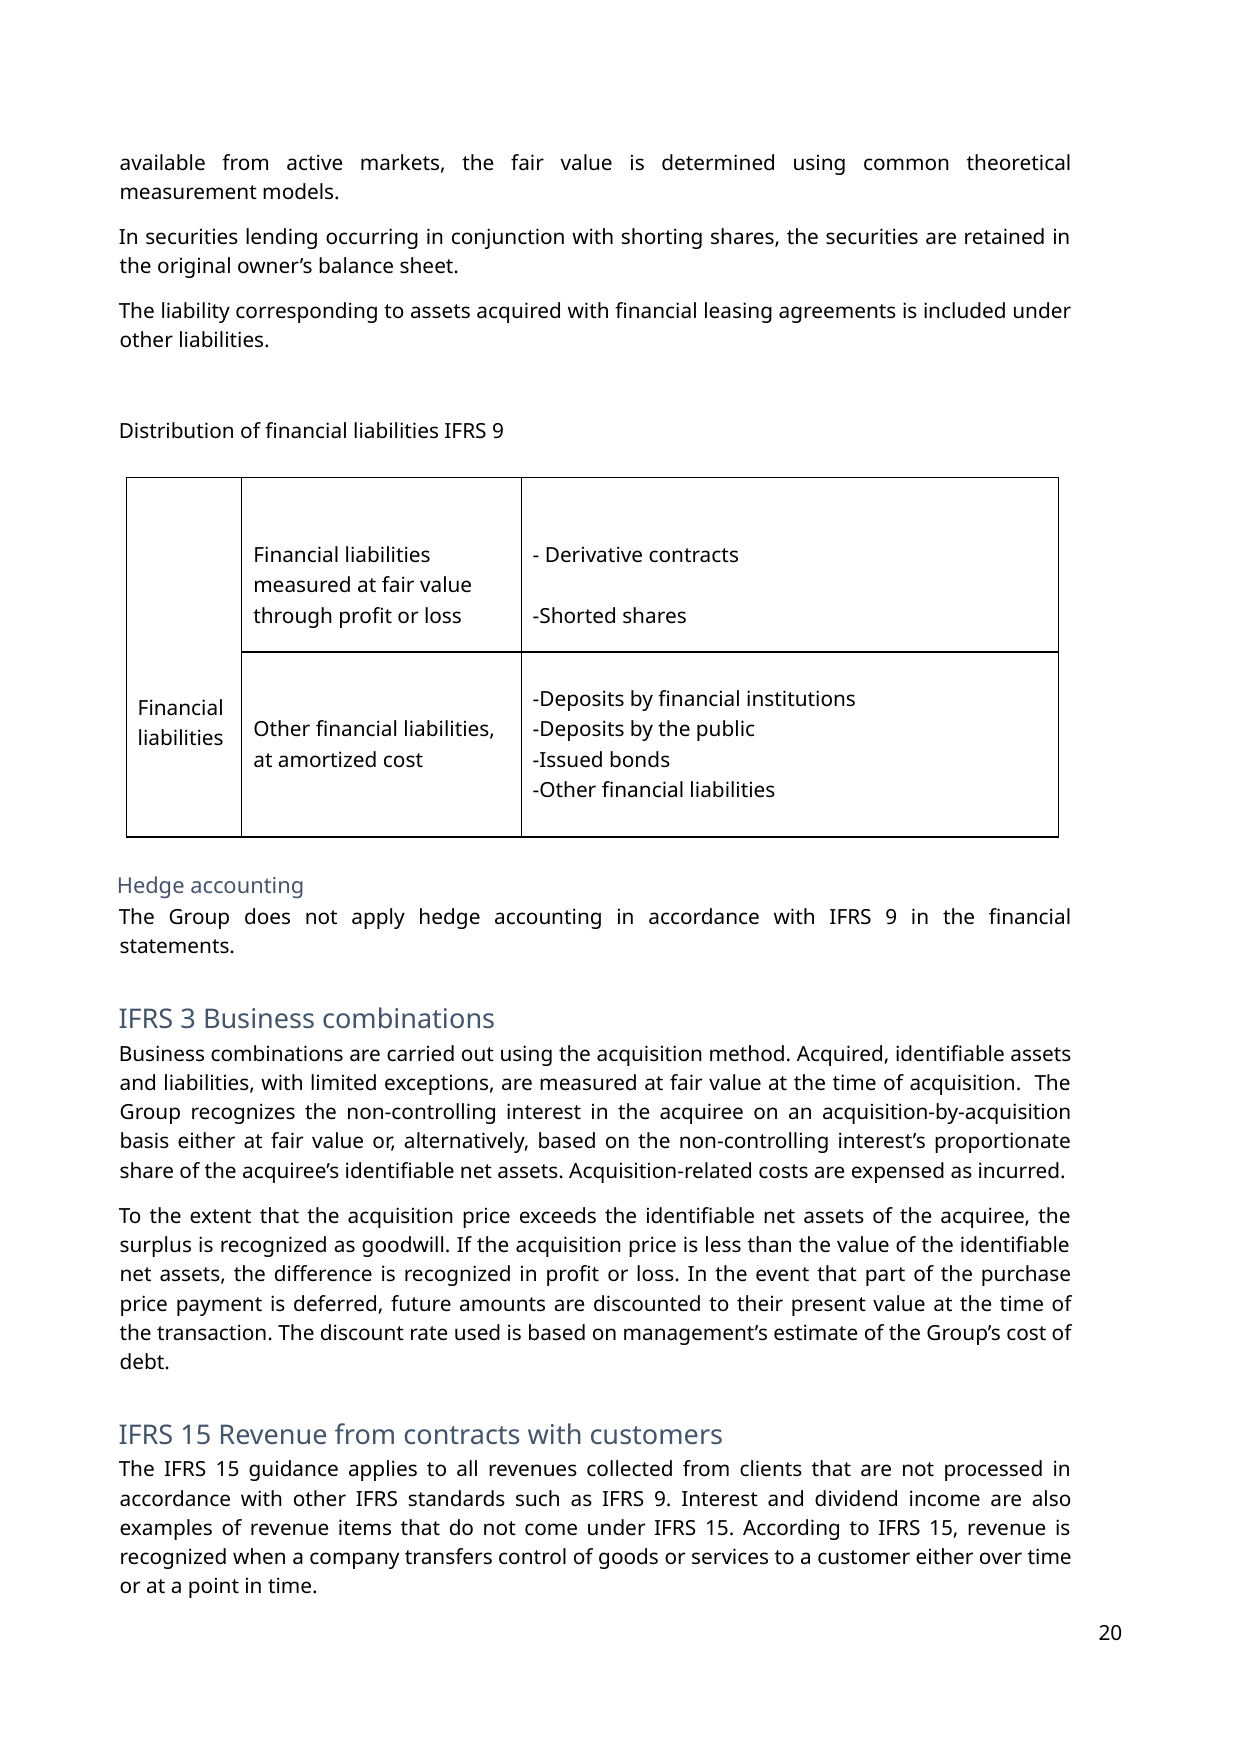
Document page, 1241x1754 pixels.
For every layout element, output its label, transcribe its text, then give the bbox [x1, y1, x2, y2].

table_header Financial liabilities [127, 478, 241, 836]
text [118, 148, 1072, 205]
subtitle IFRS 15 Revenue from contracts with customers [118, 1415, 1121, 1452]
text Hedge accounting [117, 870, 1121, 900]
subtitle IFRS 3 Business combinations [118, 999, 1121, 1036]
text The liability corresponding to assets acquired with financial leasing agreements is included under other liabilities. [118, 296, 1072, 354]
text The Group does not apply hedge accounting in accordance with IFRS 9 in the financial statements. [118, 902, 1072, 960]
text Business combinations are carried out using the acquisition method. Acquired, identifiable assets and liabilities, with limited exceptions, are measured at fair value at the time of acquisition. The Group recognizes the non-controlling interest in the acquiree on an acquisition-by-acquisition basis either at fair value or, alternatively, based on the non-controlling interest’s proportionate share of the acquiree’s identifiable net assets. Acquisition-related costs are expensed as incurred. [118, 1039, 1072, 1184]
text Distribution of financial liabilities IFRS 9 [118, 416, 1072, 445]
table_header Financial liabilities measured at fair value through profit or loss [242, 478, 521, 651]
table_header - Derivative contracts -Shorted shares [522, 478, 1058, 651]
text To the extent that the acquisition price exceeds the identifiable net assets of the acquiree, the surplus is recognized as goodwill. If the acquisition price is less than the value of the identifiable net assets, the difference is recognized in profit or loss. In the event that part of the purchase price payment is deferred, future amounts are discounted to their present value at the time of the transaction. The discount rate used is based on management’s estimate of the Group’s cost of debt. [118, 1201, 1072, 1376]
text In securities lending occurring in conjunction with shorting shares, the securities are retained in the original owner’s balance sheet. [118, 222, 1072, 279]
table_cell Other financial liabilities, at amortized cost [242, 653, 521, 836]
text The IFRS 15 guidance applies to all revenues collected from clients that are not processed in accordance with other IFRS standards such as IFRS 9. Interest and dividend income are also examples of revenue items that do not come under IFRS 15. According to IFRS 15, revenue is recognized when a company transfers control of goods or services to a customer either over time or at a point in time. [118, 1454, 1072, 1600]
table_cell -Deposits by financial institutions -Deposits by the public -Issued bonds -Other financial liabilities [522, 653, 1058, 836]
